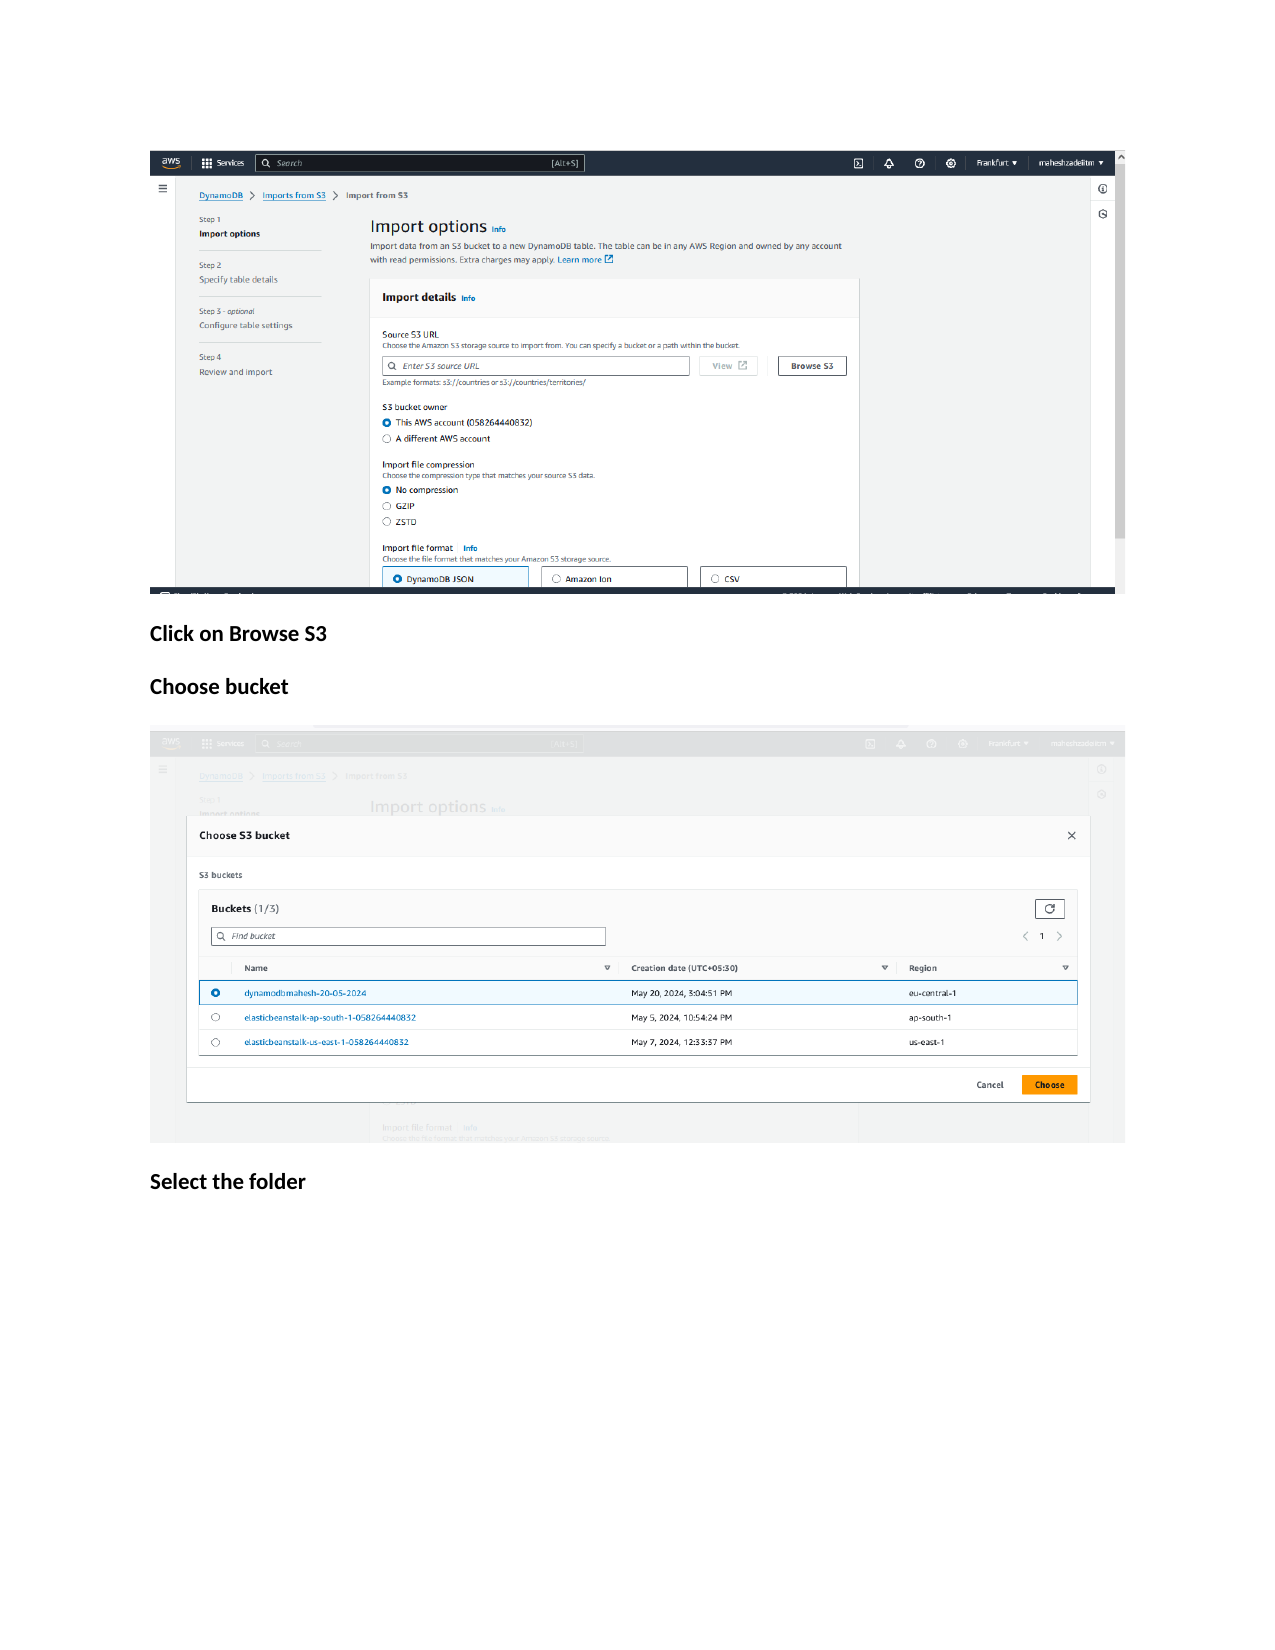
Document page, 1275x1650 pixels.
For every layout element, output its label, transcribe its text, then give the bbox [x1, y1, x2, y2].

picture [150, 725, 1125, 1143]
text Select the folder [150, 1167, 1125, 1196]
text Choose bucket [150, 672, 1125, 700]
picture [150, 150, 1125, 594]
text Click on Browse S3 [150, 619, 1125, 647]
